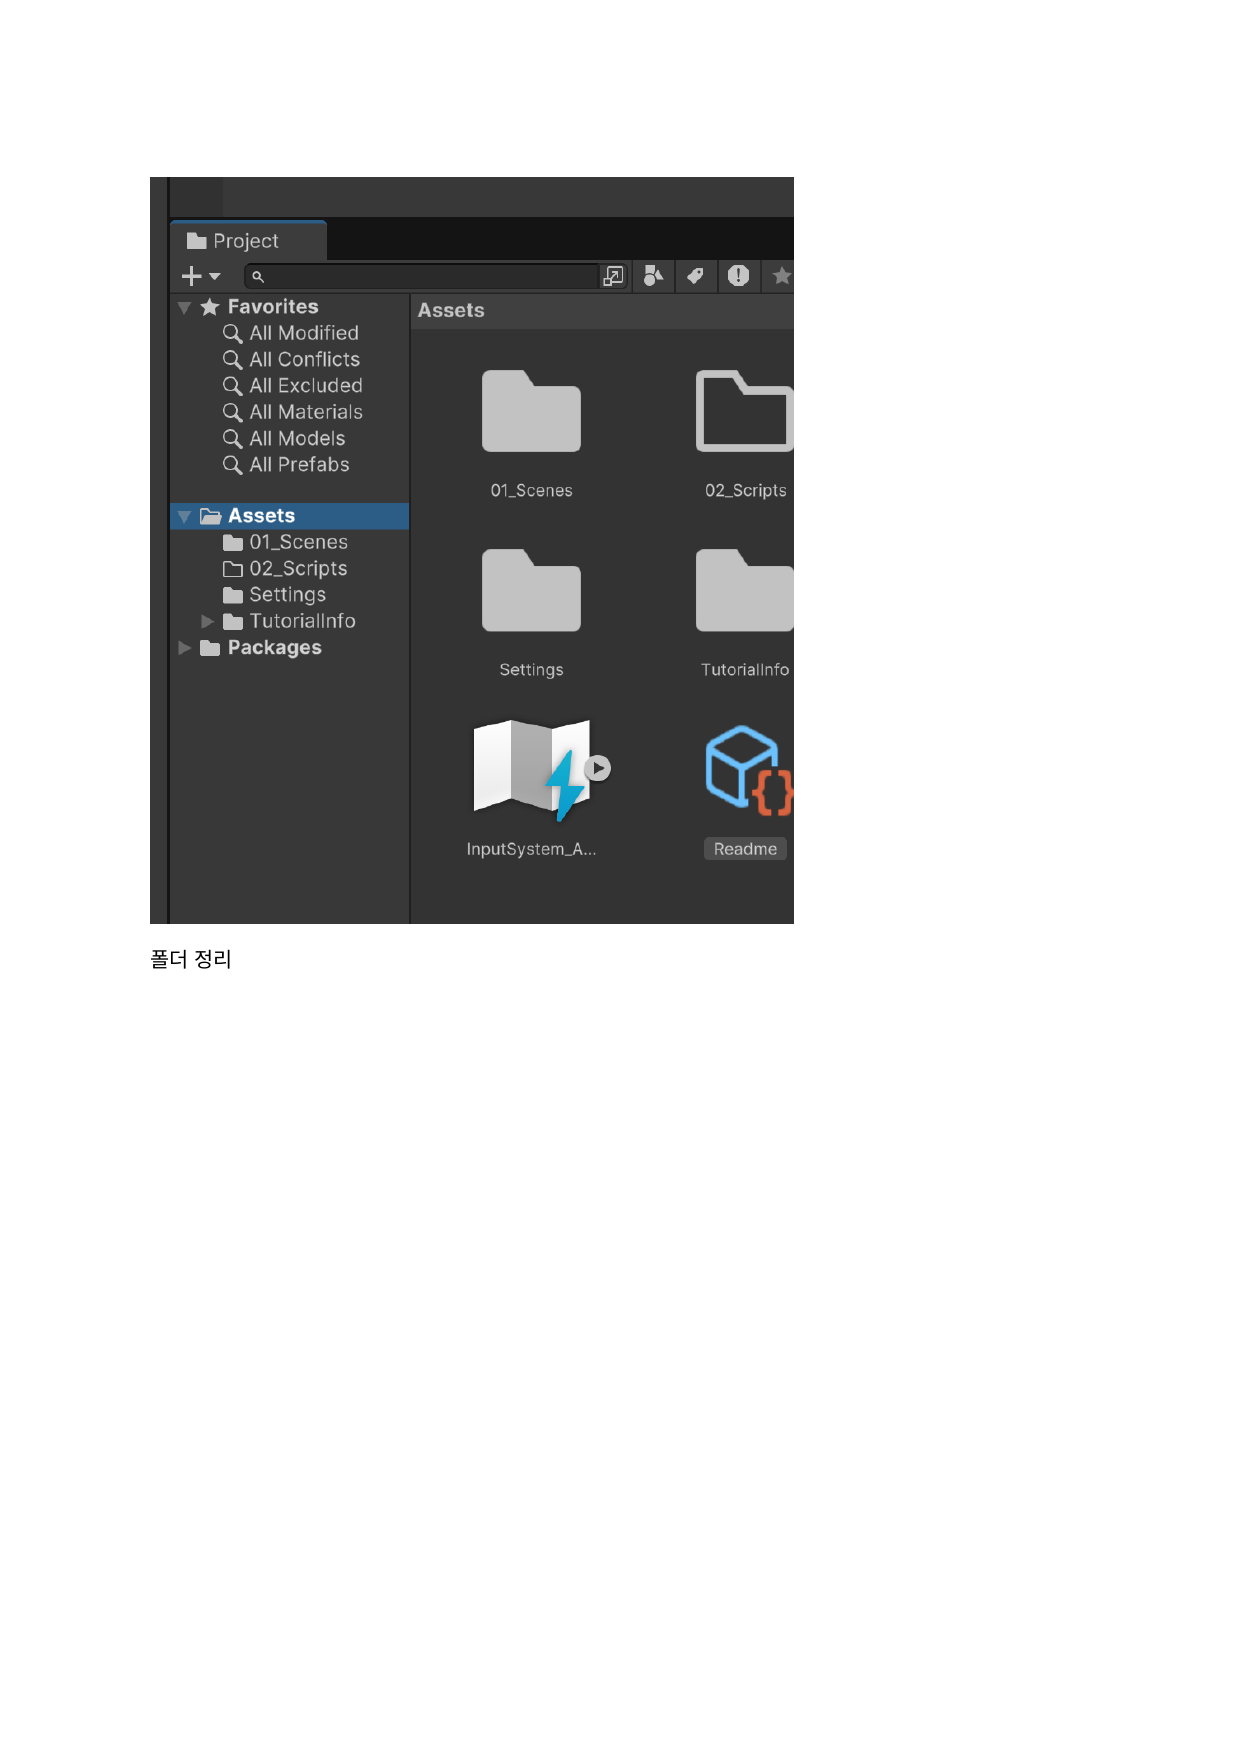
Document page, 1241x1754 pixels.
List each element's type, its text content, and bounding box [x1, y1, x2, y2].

picture [150, 177, 794, 924]
text 폴더 정리 [150, 943, 1090, 973]
